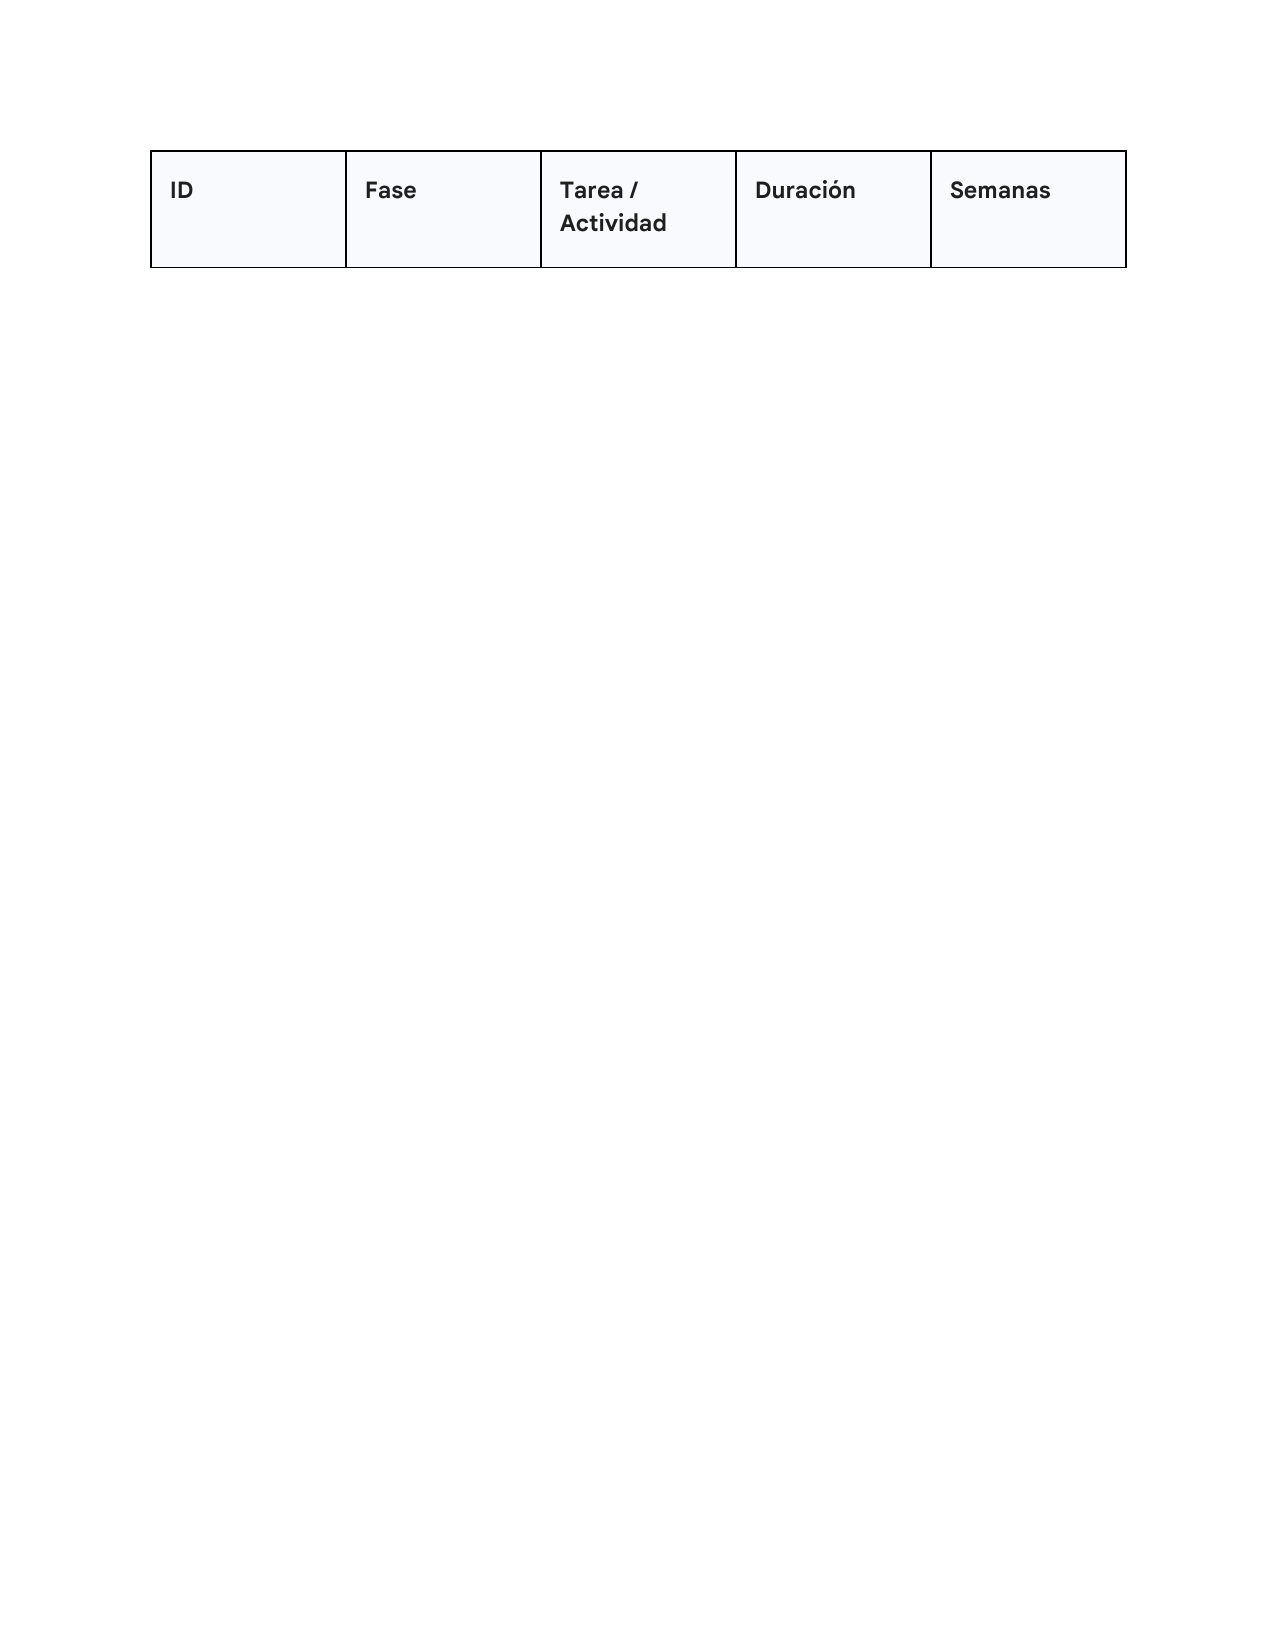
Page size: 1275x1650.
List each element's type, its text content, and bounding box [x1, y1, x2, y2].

table_header Tarea / Actividad [542, 152, 735, 267]
table_header ID [152, 152, 345, 267]
table_header Semanas [932, 152, 1125, 267]
table_header Duración [737, 152, 930, 267]
table_header Fase [347, 152, 540, 267]
